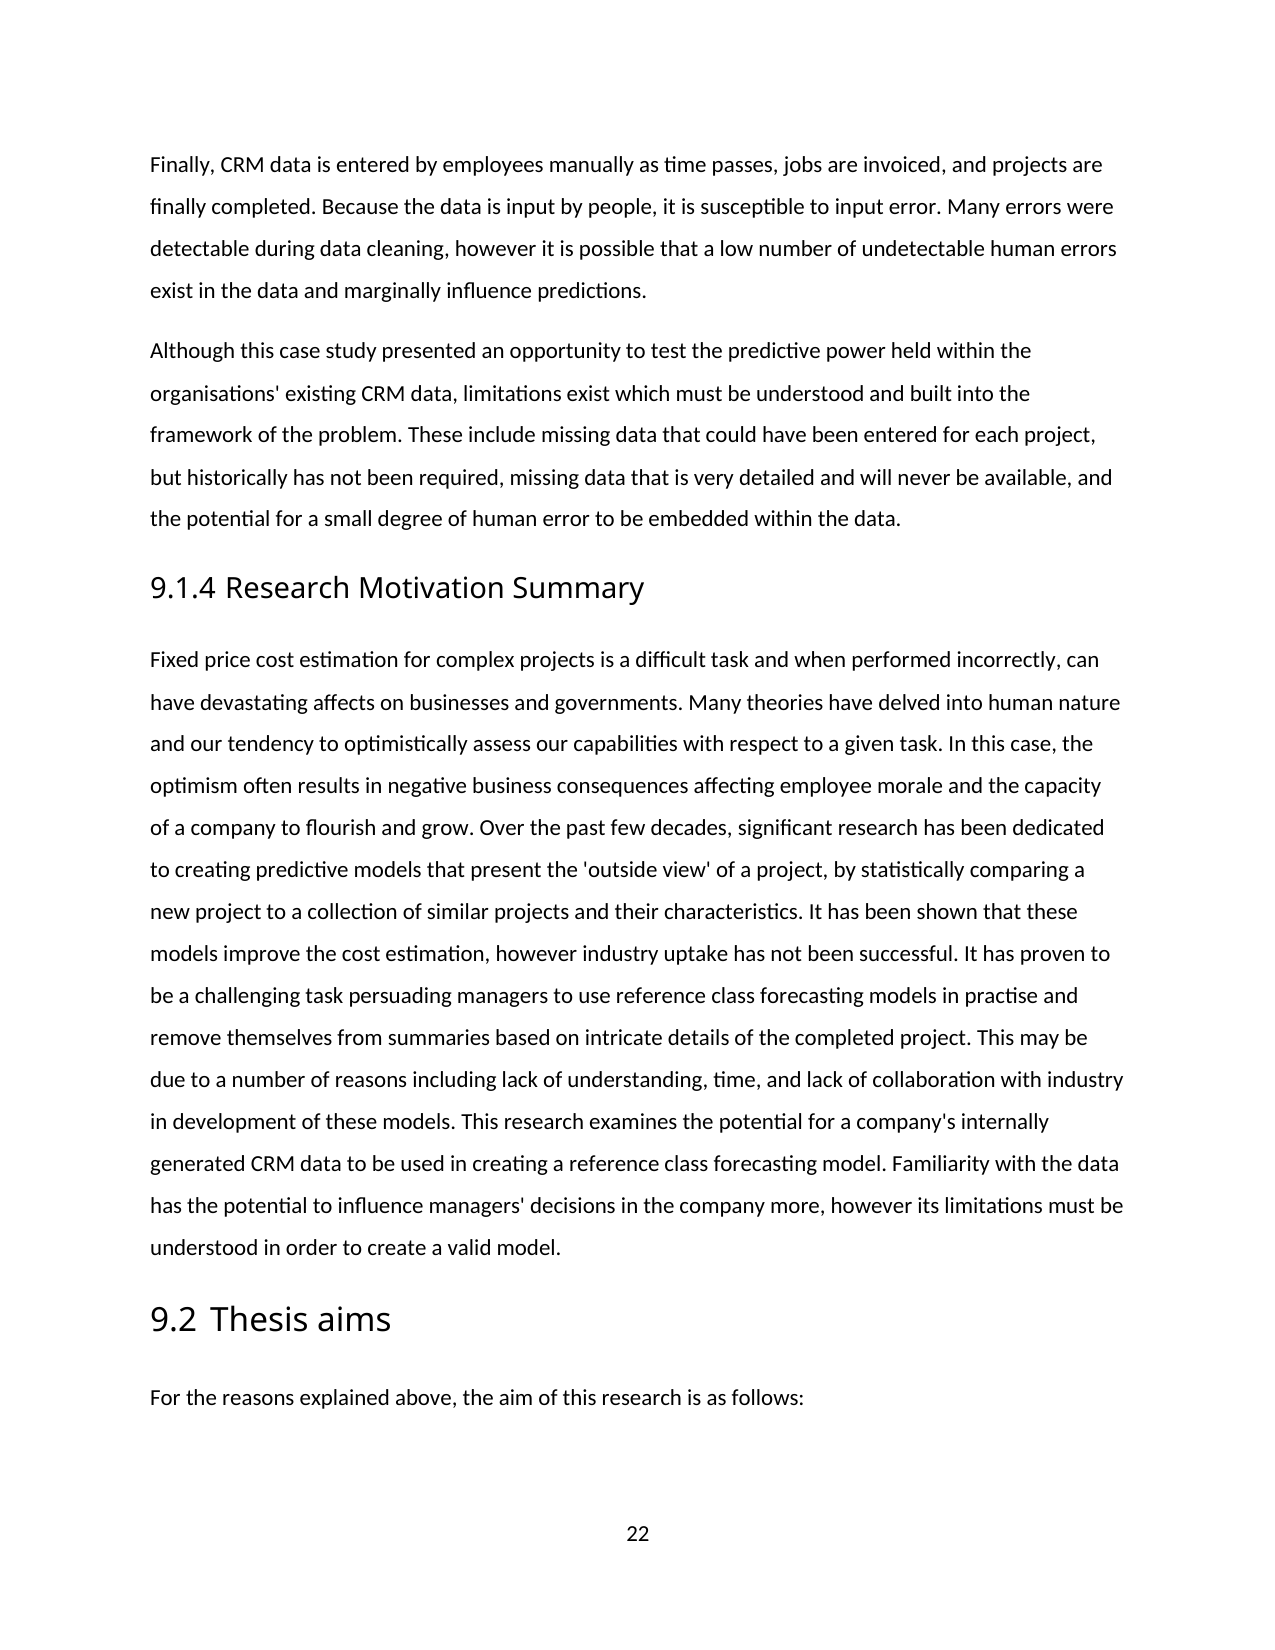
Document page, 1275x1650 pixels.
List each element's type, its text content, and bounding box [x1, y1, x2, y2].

text Finally, CRM data is entered by employees manually as time passes, jobs are invoiced, and projects are finally completed. Because the data is input by people, it is susceptible to input error. Many errors were detectable during data cleaning, however it is possible that a low number of undetectable human errors exist in the data and marginally influence predictions. [150, 150, 1125, 304]
text Although this case study presented an opportunity to test the predictive power held within the organisations' existing CRM data, limitations exist which must be understood and built into the framework of the problem. These include missing data that could have been entered for each project, but historically has not been required, missing data that is very detailed and will never be available, and the potential for a small degree of human error to be embedded within the data. [150, 337, 1125, 533]
subtitle Research Motivation Summary [150, 567, 1125, 607]
text Fixed price cost estimation for complex projects is a difficult task and when performed incorrectly, can have devastating affects on businesses and governments. Many theories have delved into human nature and our tendency to optimistically assess our capabilities with respect to a given task. In this case, the optimism often results in negative business consequences affecting employee morale and the capacity of a company to flourish and grow. Over the past few decades, significant research has been dedicated to creating predictive models that present the 'outside view' of a project, by statistically comparing a new project to a collection of similar projects and their characteristics. It has been shown that these models improve the cost estimation, however industry uptake has not been successful. It has proven to be a challenging task persuading managers to use reference class forecasting models in practise and remove themselves from summaries based on intricate details of the completed project. This may be due to a number of reasons including lack of understanding, time, and lack of collaboration with industry in development of these models. This research examines the potential for a company's internally generated CRM data to be used in creating a reference class forecasting model. Familiarity with the data has the potential to influence managers' decisions in the company more, however its limitations must be understood in order to create a valid model. [150, 646, 1125, 1261]
text For the reasons explained above, the aim of this research is as follows: [150, 1383, 1125, 1411]
subtitle Thesis aims [150, 1296, 1125, 1342]
